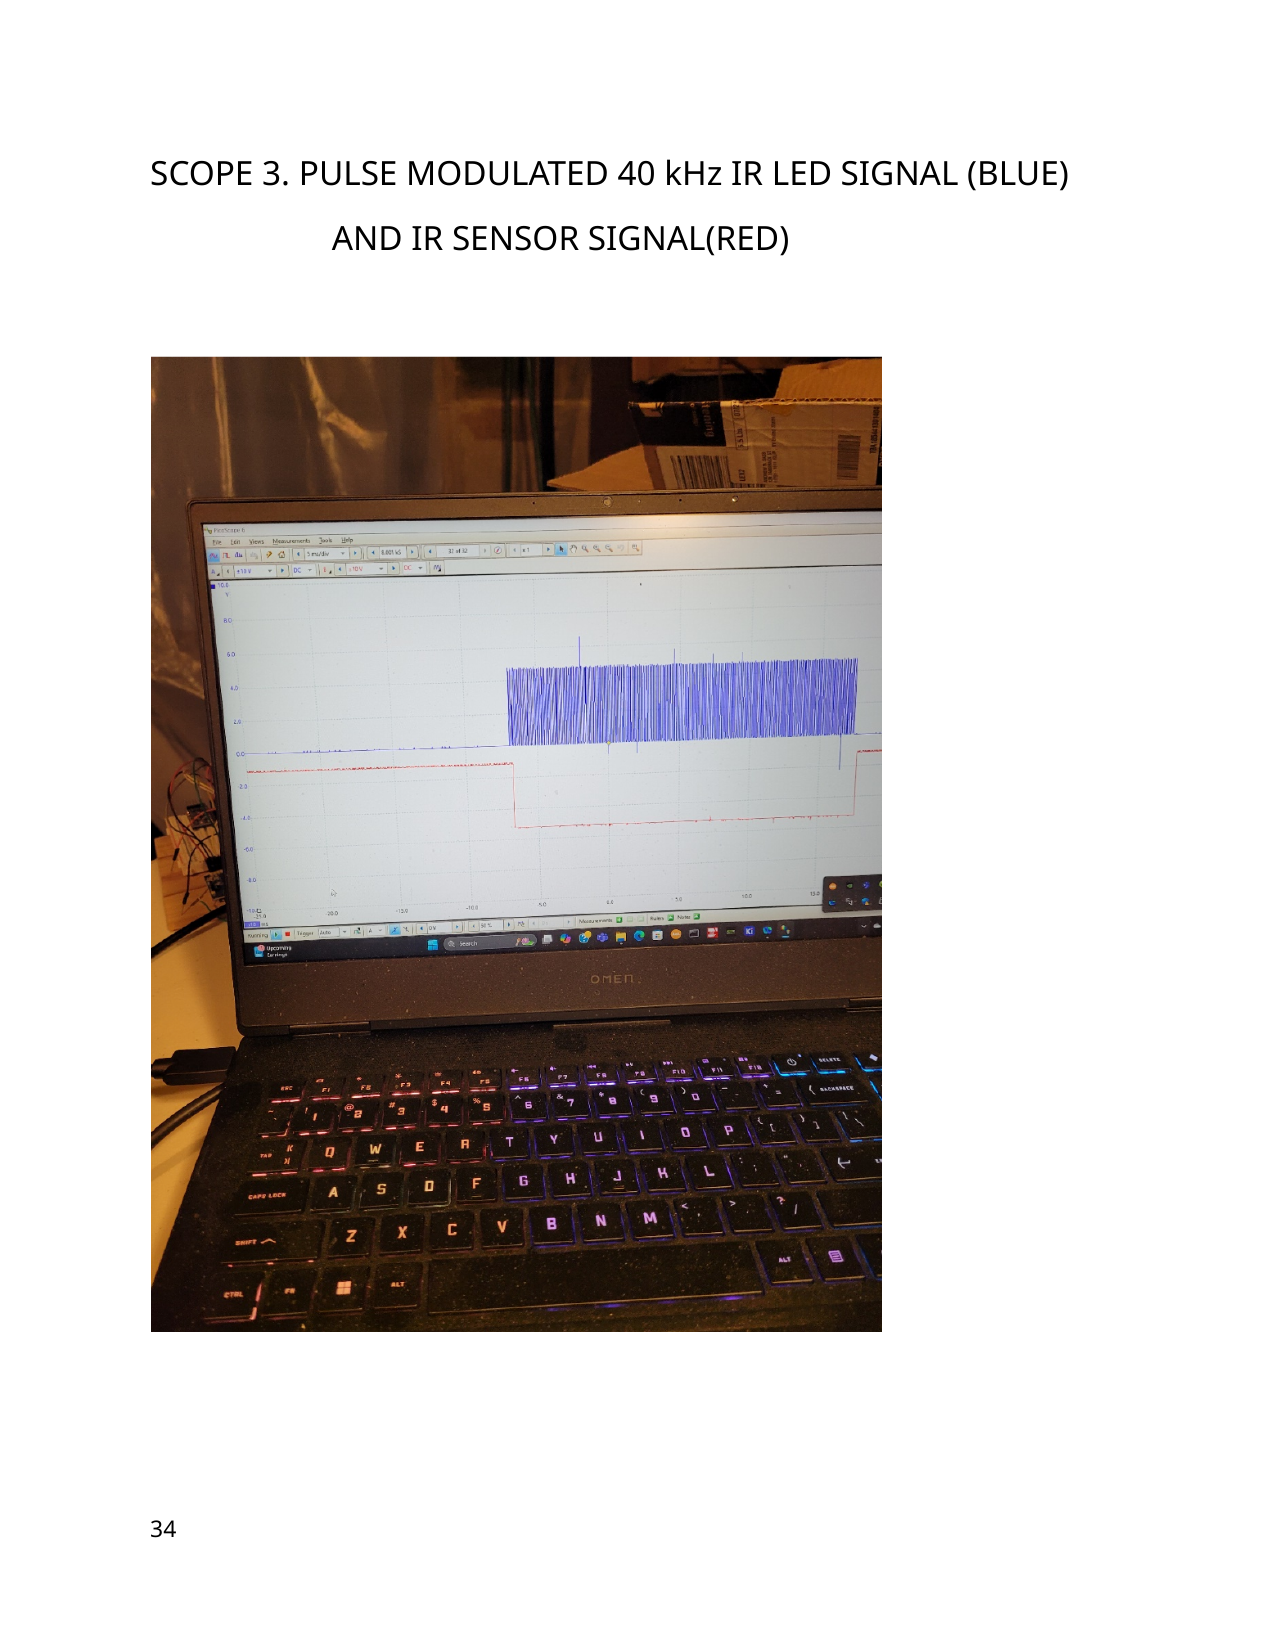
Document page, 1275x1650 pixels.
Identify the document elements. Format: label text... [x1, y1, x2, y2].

text AND IR SENSOR SIGNAL(RED) [150, 215, 1125, 260]
text SCOPE 3. PULSE MODULATED 40 kHz IR LED SIGNAL (BLUE) [150, 150, 1125, 195]
picture [151, 358, 882, 1331]
